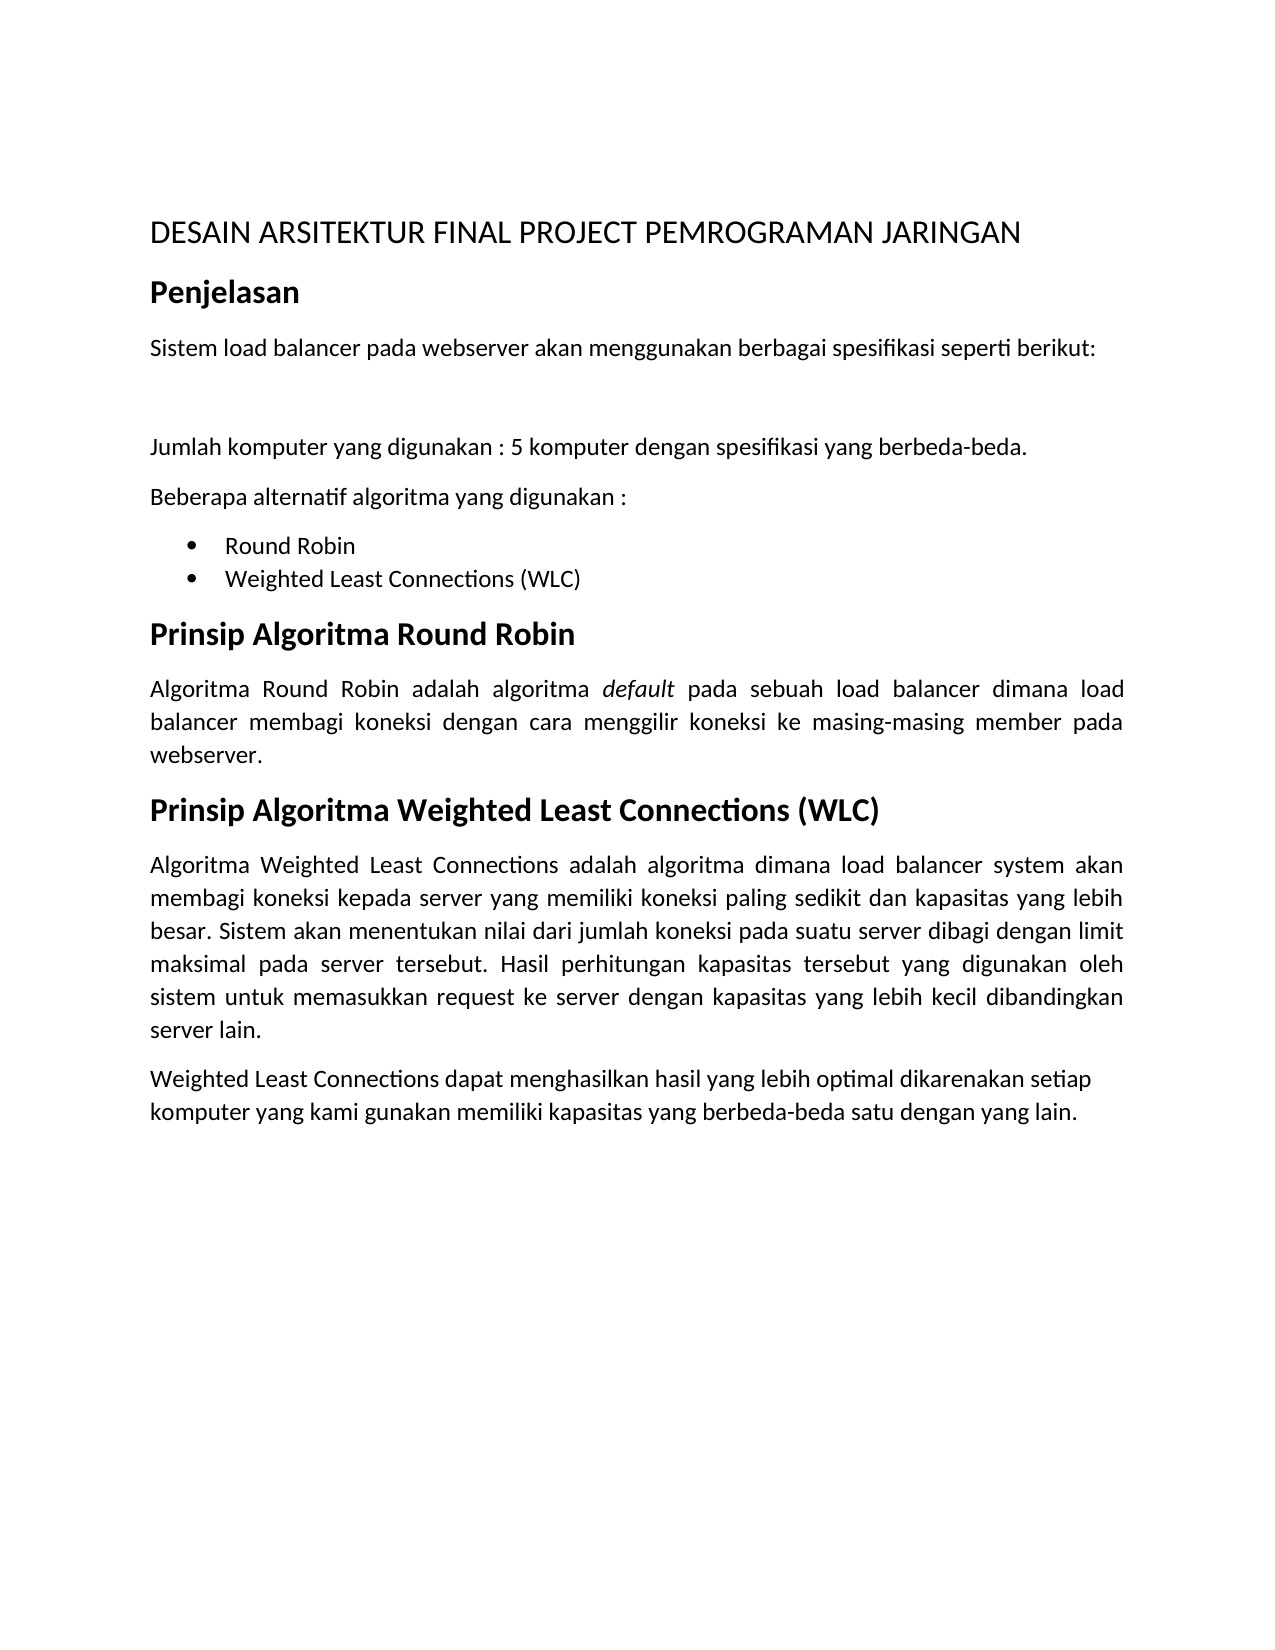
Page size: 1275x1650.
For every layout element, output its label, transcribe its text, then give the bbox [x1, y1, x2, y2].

text Algoritma Weighted Least Connections adalah algoritma dimana load balancer system akan membagi koneksi kepada server yang memiliki koneksi paling sedikit dan kapasitas yang lebih besar. Sistem akan menentukan nilai dari jumlah koneksi pada suatu server dibagi dengan limit maksimal pada server tersebut. Hasil perhitungan kapasitas tersebut yang digunakan oleh sistem untuk memasukkan request ke server dengan kapasitas yang lebih kecil dibandingkan server lain. [150, 849, 1125, 1044]
text Sistem load balancer pada webserver akan menggunakan berbagai spesifikasi seperti berikut: [150, 332, 1125, 362]
text Weighted Least Connections dapat menghasilkan hasil yang lebih optimal dikarenakan setiap komputer yang kami gunakan memiliki kapasitas yang berbeda-beda satu dengan yang lain. [150, 1063, 1125, 1127]
text Penjelasan [150, 271, 1125, 312]
text Jumlah komputer yang digunakan : 5 komputer dengan spesifikasi yang berbeda-beda. [150, 431, 1125, 462]
text Prinsip Algoritma Round Robin [150, 613, 1125, 653]
text Beberapa alternatif algoritma yang digunakan : [150, 481, 1125, 511]
text DESAIN ARSITEKTUR FINAL PROJECT PEMROGRAMAN JARINGAN [150, 211, 1125, 251]
list Round Robin [187, 530, 1125, 561]
text Algoritma Round Robin adalah algoritma default pada sebuah load balancer dimana load balancer membagi koneksi dengan cara menggilir koneksi ke masing-masing member pada webserver. [150, 673, 1125, 770]
text Prinsip Algoritma Weighted Least Connections (WLC) [150, 789, 1125, 829]
list Weighted Least Connections (WLC) [187, 563, 1125, 594]
